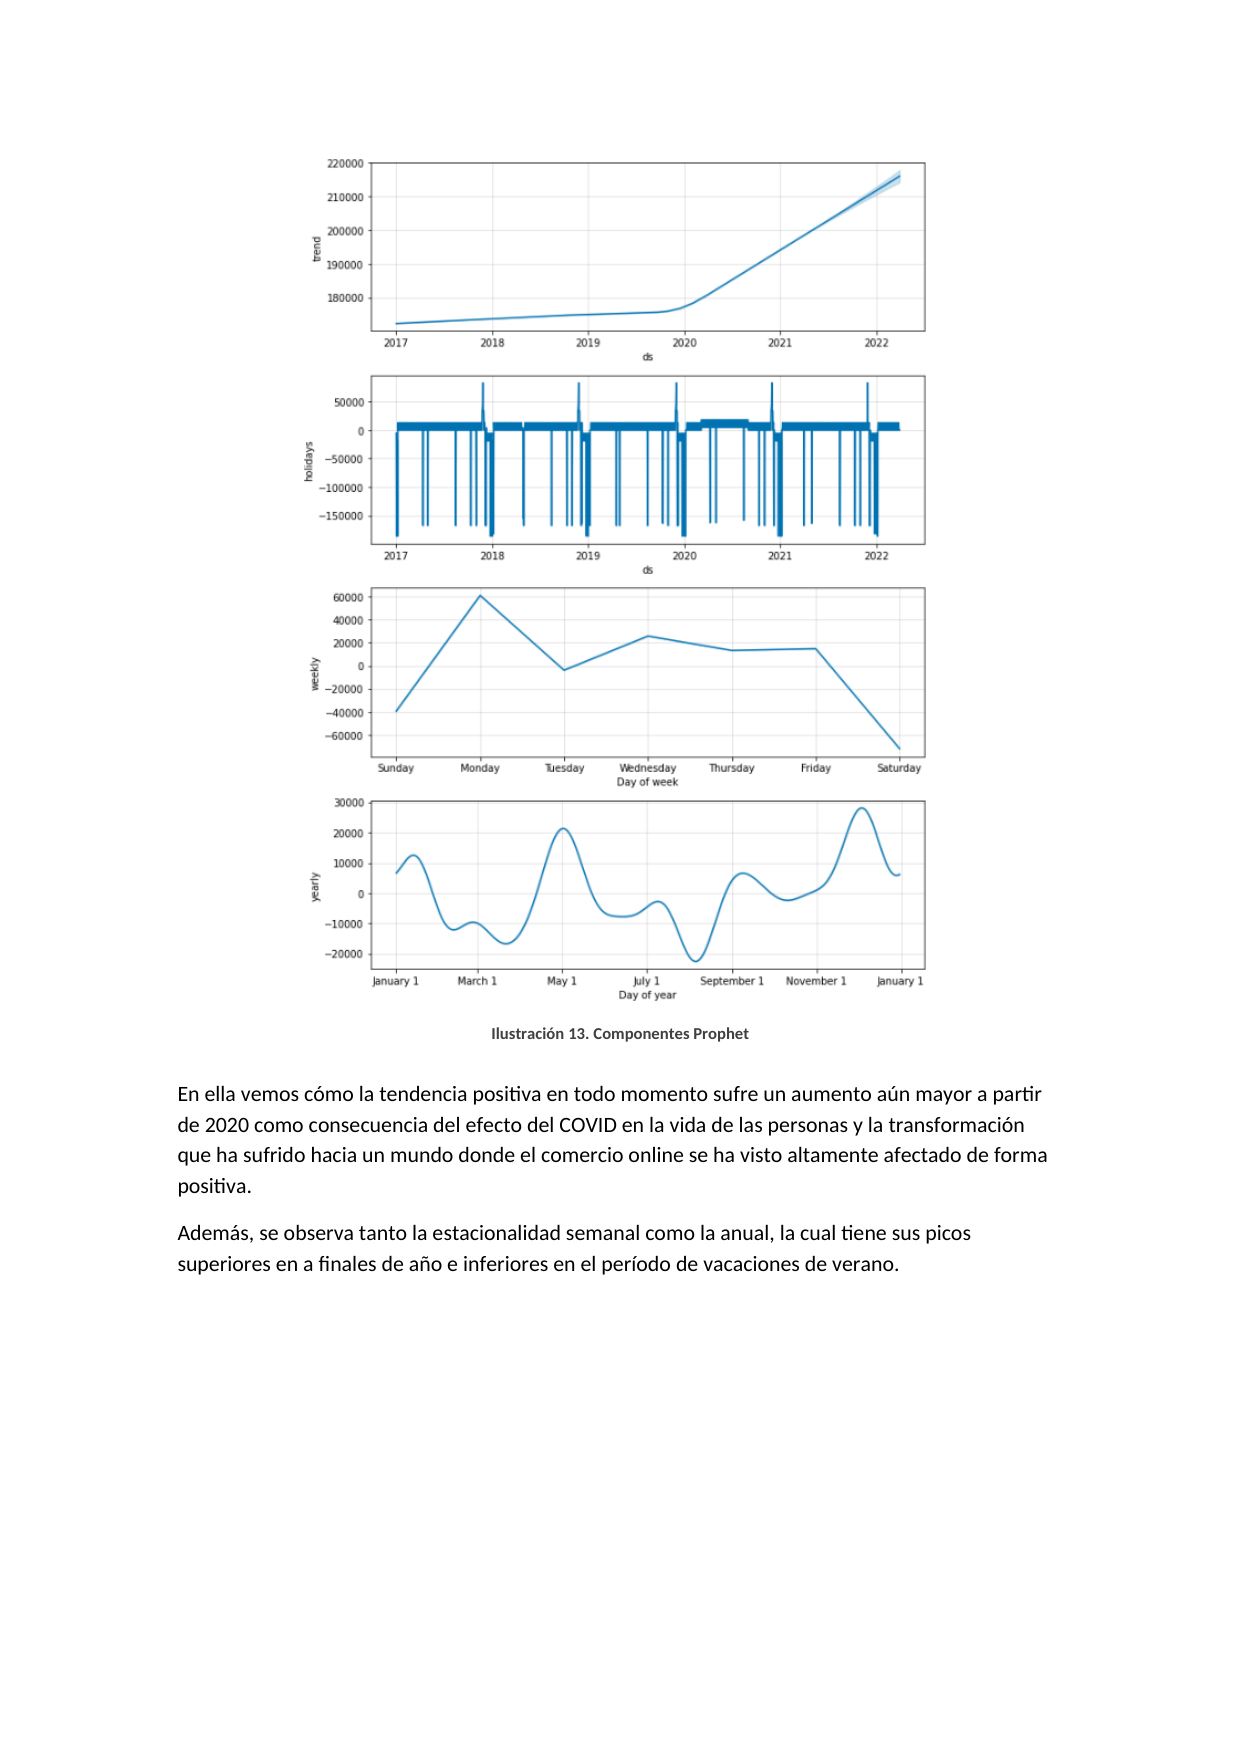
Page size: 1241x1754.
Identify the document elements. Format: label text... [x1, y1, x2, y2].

text En ella vemos cómo la tendencia positiva en todo momento sufre un aumento aún mayor a partir de 2020 como consecuencia del efecto del COVID en la vida de las personas y la transformación que ha sufrido hacia un mundo donde el comercio online se ha visto altamente afectado de forma positiva. [177, 1080, 1063, 1199]
text Además, se observa tanto la estacionalidad semanal como la anual, la cual tiene sus picos superiores en a finales de año e inferiores en el período de vacaciones de verano. [177, 1219, 1063, 1307]
text Ilustración 13. Componentes Prophet [177, 1023, 1063, 1063]
picture [303, 147, 938, 1003]
